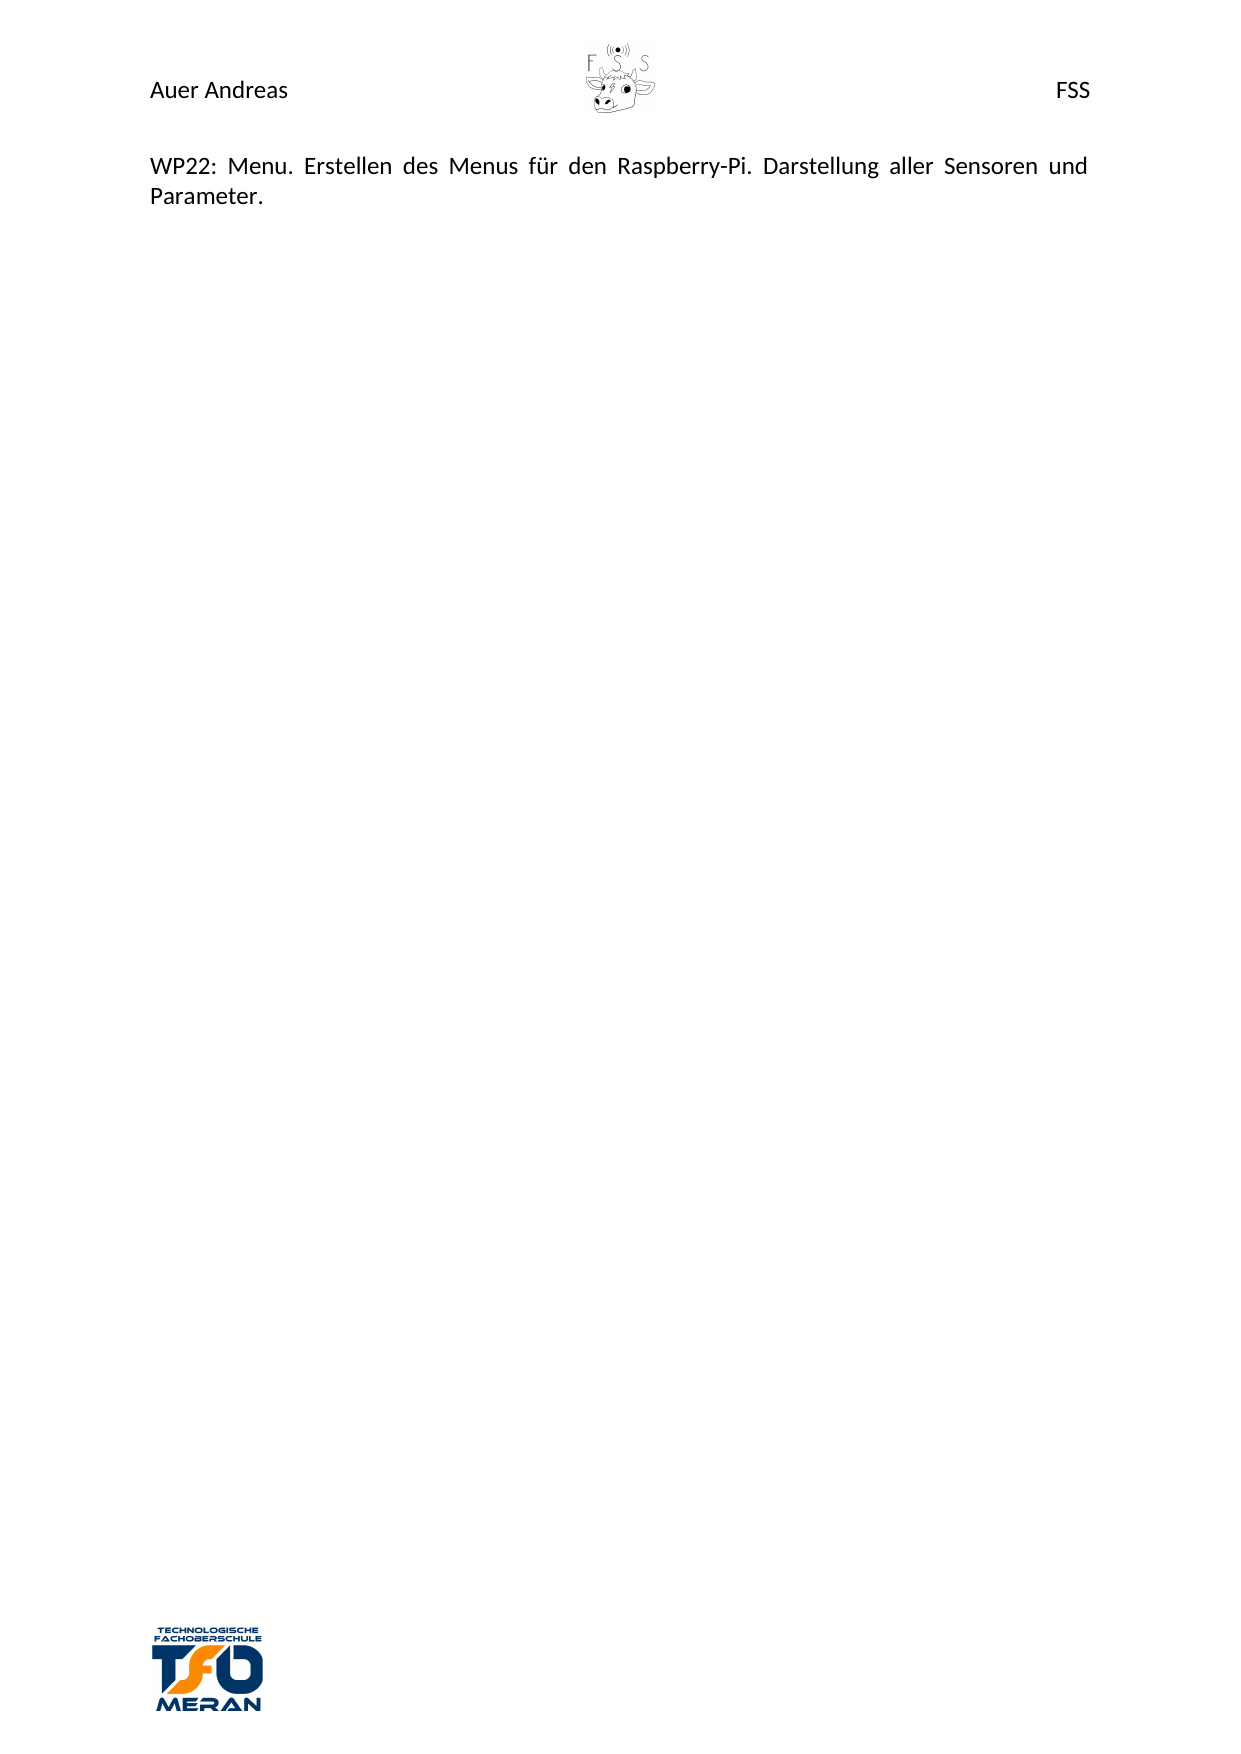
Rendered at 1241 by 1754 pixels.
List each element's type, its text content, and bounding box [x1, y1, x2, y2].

text WP22: Menu. Erstellen des Menus für den Raspberry-Pi. Darstellung aller Sensoren und Parameter. [150, 150, 1090, 211]
picture [150, 1626, 263, 1711]
picture [581, 42, 659, 115]
